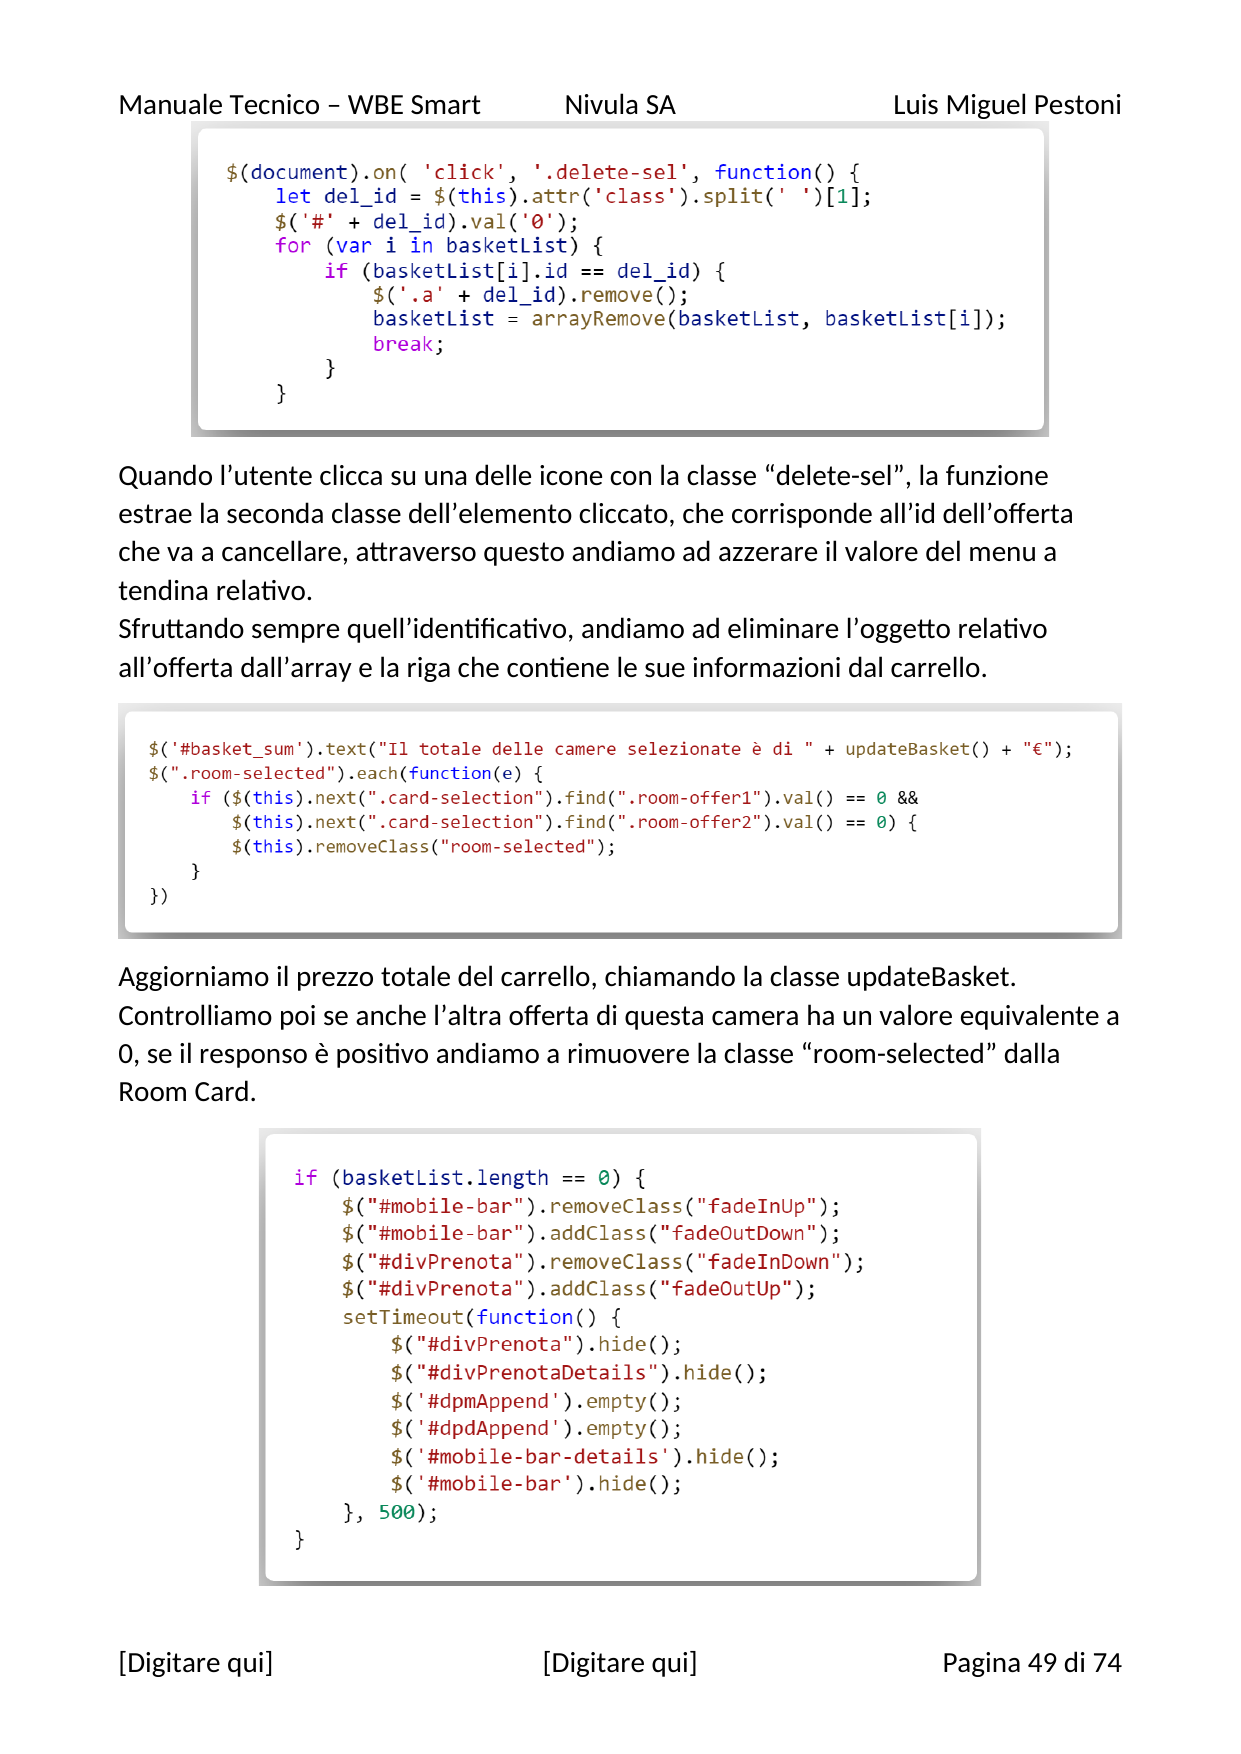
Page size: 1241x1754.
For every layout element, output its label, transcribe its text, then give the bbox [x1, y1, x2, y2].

picture [118, 703, 1123, 939]
text Aggiorniamo il prezzo totale del carrello, chiamando la classe updateBasket. Controlliamo poi se anche l’altra offerta di questa camera ha un valore equivalente a 0, se il responso è positivo andiamo a rimuovere la classe “room-selected” dalla Room Card. [118, 958, 1122, 1109]
picture [258, 1128, 982, 1586]
picture [191, 121, 1050, 437]
text Quando l’utente clicca su una delle icone con la classe “delete-sel”, la funzione estrae la seconda classe dell’elemento cliccato, che corrisponde all’id dell’offerta che va a cancellare, attraverso questo andiamo ad azzerare il valore del menu a tendina relativo. Sfruttando sempre quell’identificativo, andiamo ad eliminare l’oggetto relativo all’offerta dall’array e la riga che contiene le sue informazioni dal carrello. [118, 457, 1122, 684]
